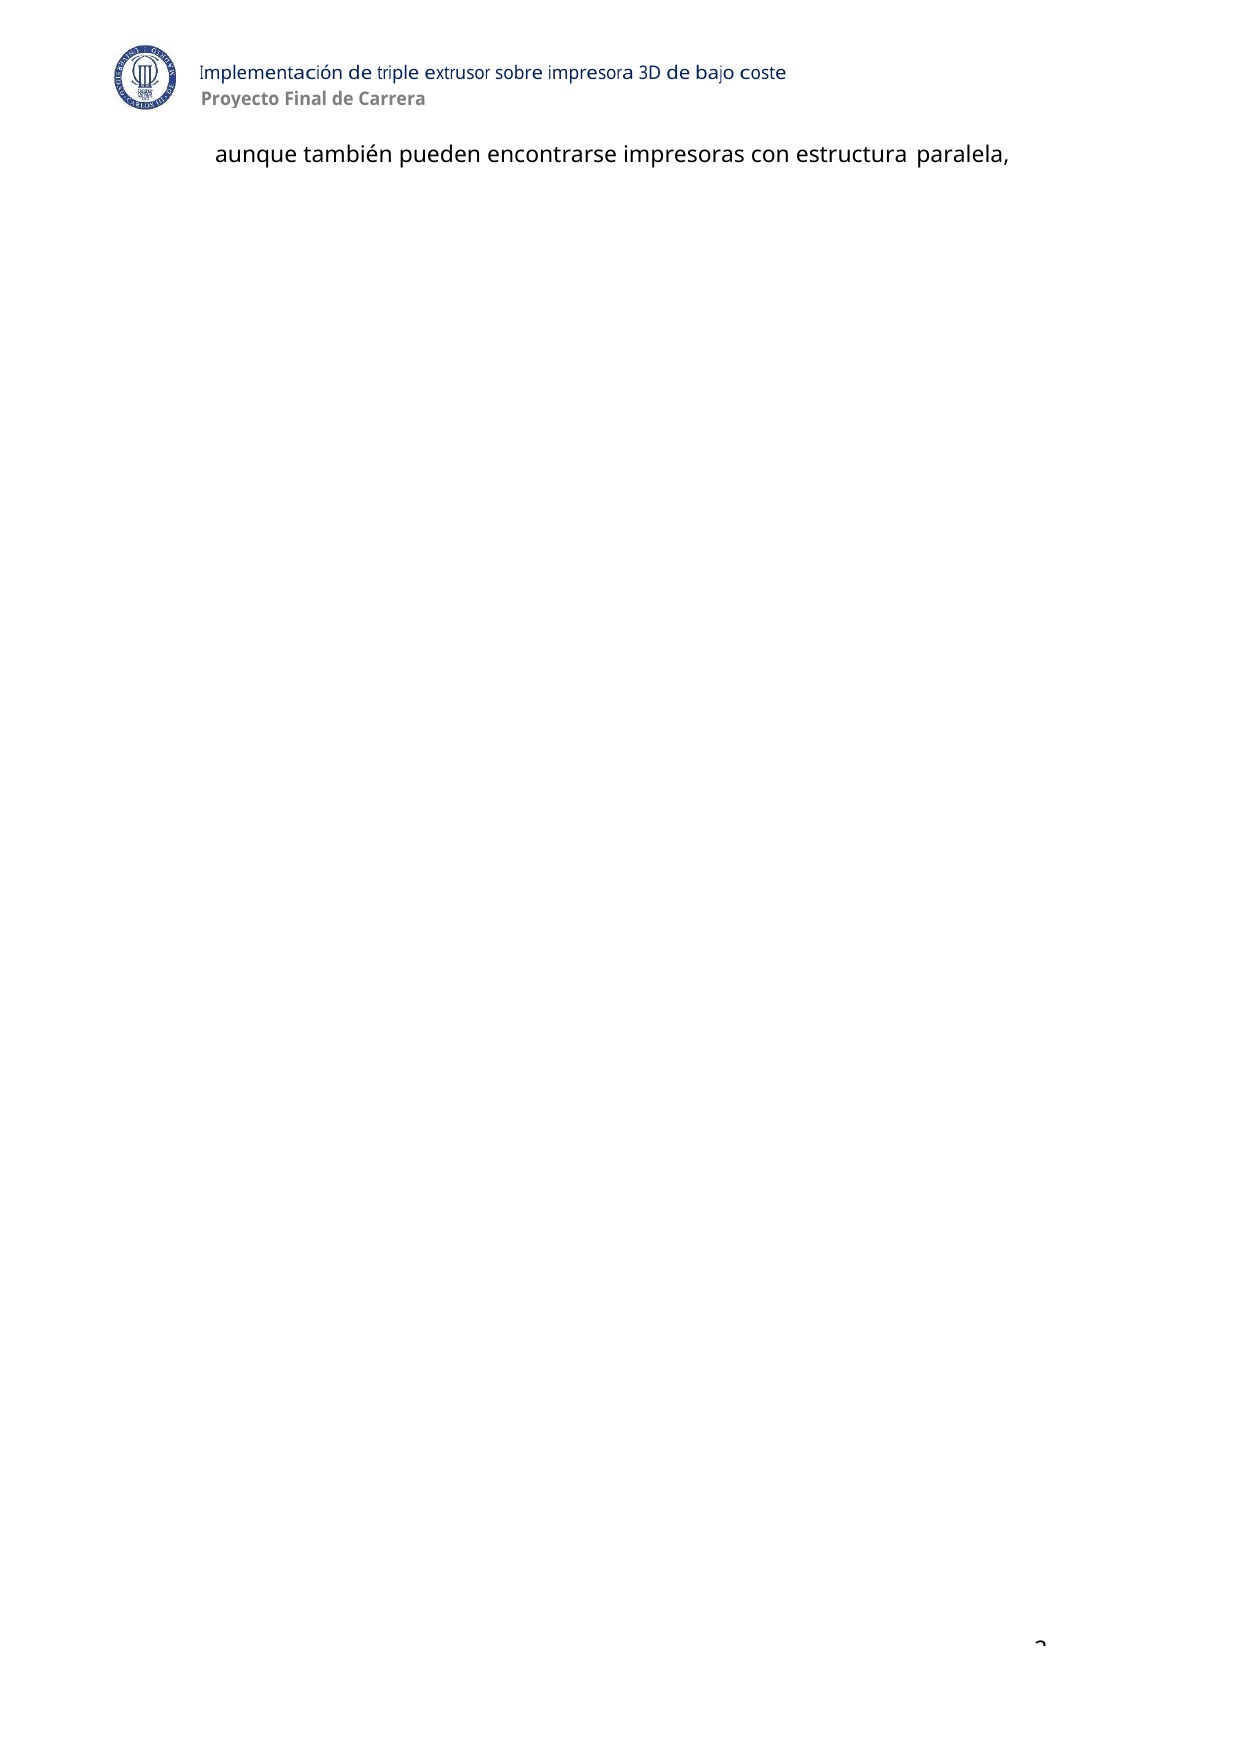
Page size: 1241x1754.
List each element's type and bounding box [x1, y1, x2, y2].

text [215, 137, 1073, 169]
picture [113, 43, 177, 110]
